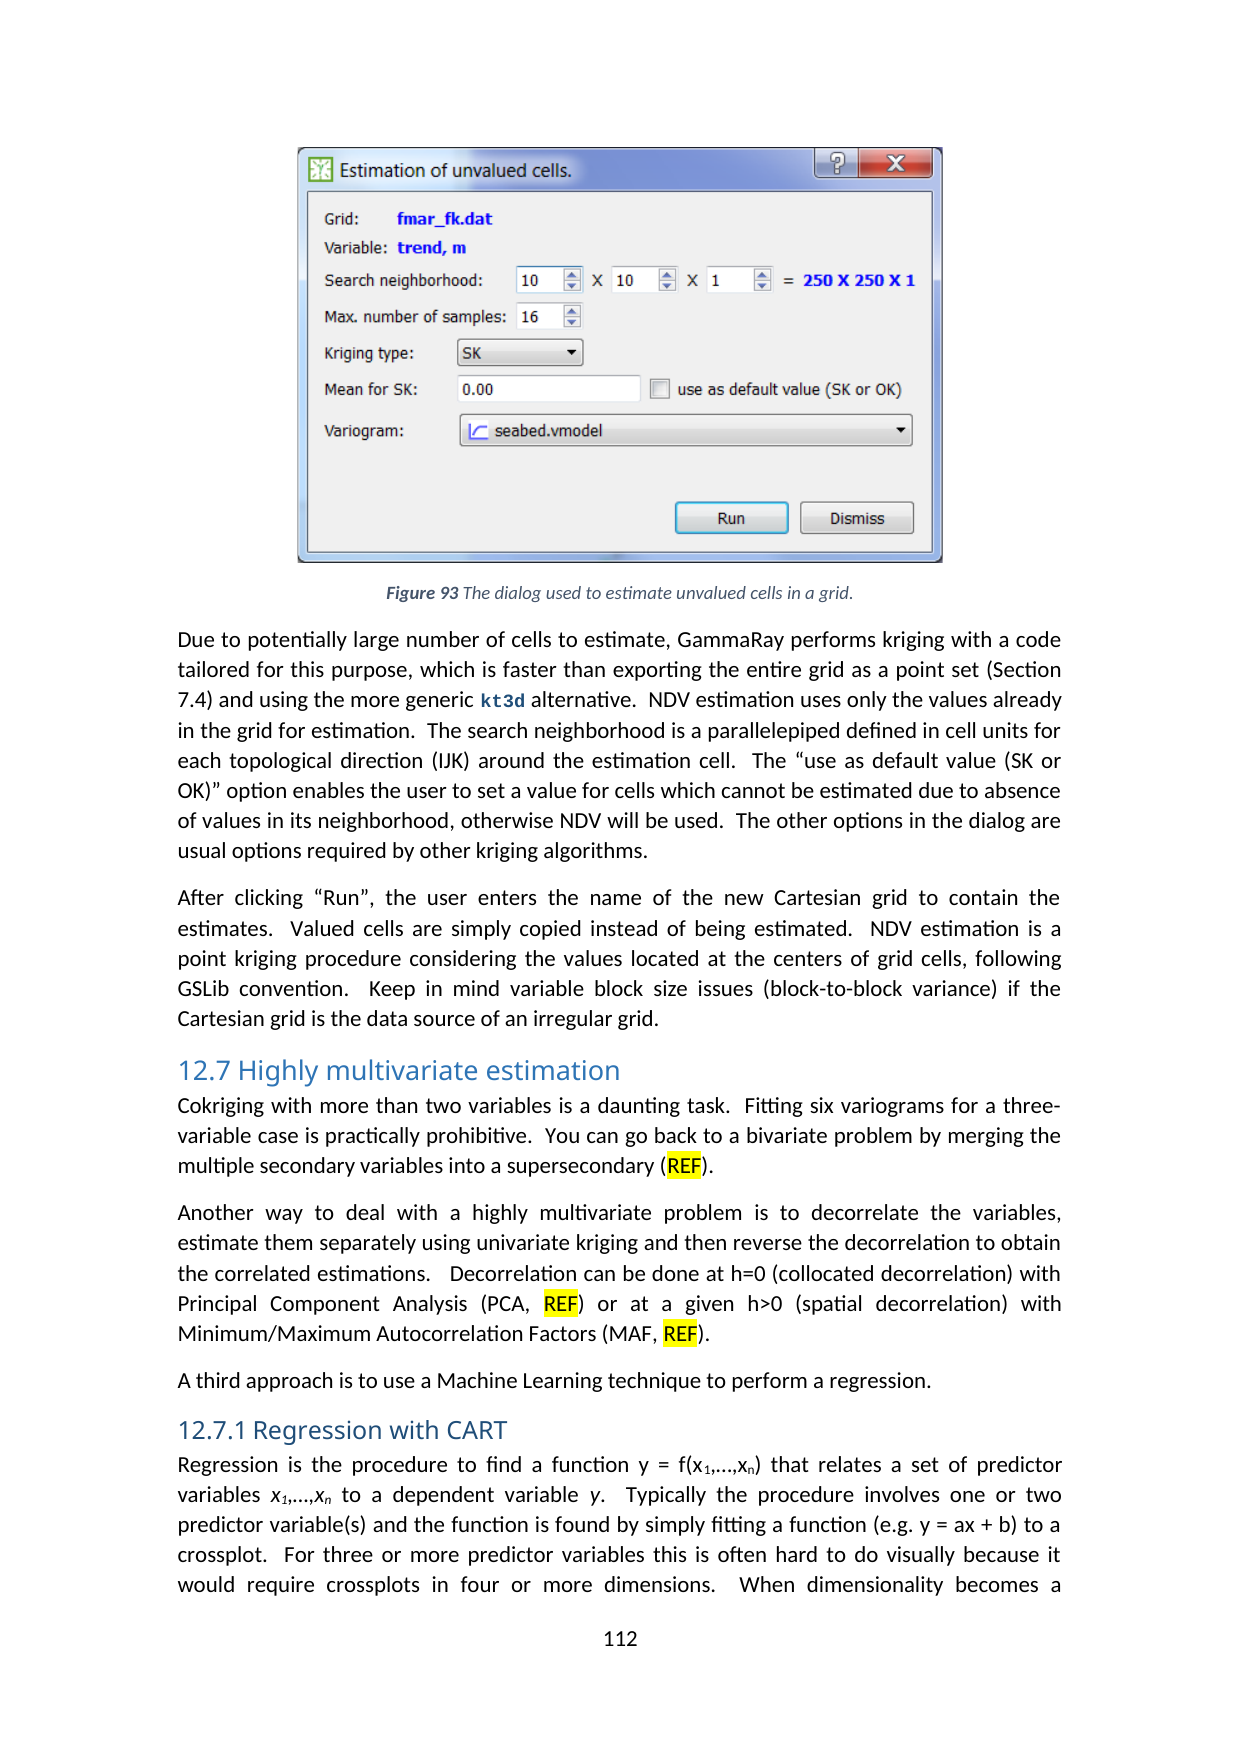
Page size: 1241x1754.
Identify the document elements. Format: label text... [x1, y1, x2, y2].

text Another way to deal with a highly multivariate problem is to decorrelate the variables, estimate them separately using univariate kriging and then reverse the decorrelation to obtain the correlated estimations. Decorrelation can be done at h=0 (collocated decorrelation) with Principal Component Analysis (PCA, REF) or at a given h>0 (spatial decorrelation) with Minimum/Maximum Autocorrelation Factors (MAF, REF). [177, 1198, 1063, 1347]
text After clicking “Run”, the user enters the name of the new Cartesian grid to contain the estimates. Valued cells are simply copied instead of being estimated. NDV estimation is a point kriging procedure considering the values located at the centers of grid cells, following GSLib convention. Keep in mind variable block size issues (block-to-block variance) if the Cartesian grid is the data source of an irregular grid. [177, 883, 1063, 1032]
text Cokriging with more than two variables is a daunting task. Fitting six variograms for a three-variable case is practically prohibitive. You can go back to a bivariate problem by merging the multiple secondary variables into a supersecondary (REF). [177, 1091, 1063, 1179]
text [177, 1450, 1063, 1598]
text Figure 93 The dialog used to estimate unvalued cells in a grid. [177, 581, 1063, 604]
text Due to potentially large number of cells to estimate, GammaRay performs kriging with a code tailored for this purpose, which is faster than exporting the entire grid as a point set (Section 7.4) and using the more generic kt3d alternative. NDV estimation uses only the values already in the grid for estimation. The search neighborhood is a parallelepiped defined in cell units for each topological direction (IJK) around the estimation cell. The “use as default value (SK or OK)” option enables the user to set a value for cells which cannot be estimated due to absence of values in its neighborhood, otherwise NDV will be used. The other options in the dialog are usual options required by other kriging algorithms. [177, 625, 1063, 865]
subtitle Regression with CART [177, 1413, 1063, 1447]
subtitle Highly multivariate estimation [177, 1051, 1063, 1088]
picture [297, 147, 943, 563]
text A third approach is to use a Machine Learning technique to perform a regression. [177, 1366, 1063, 1394]
